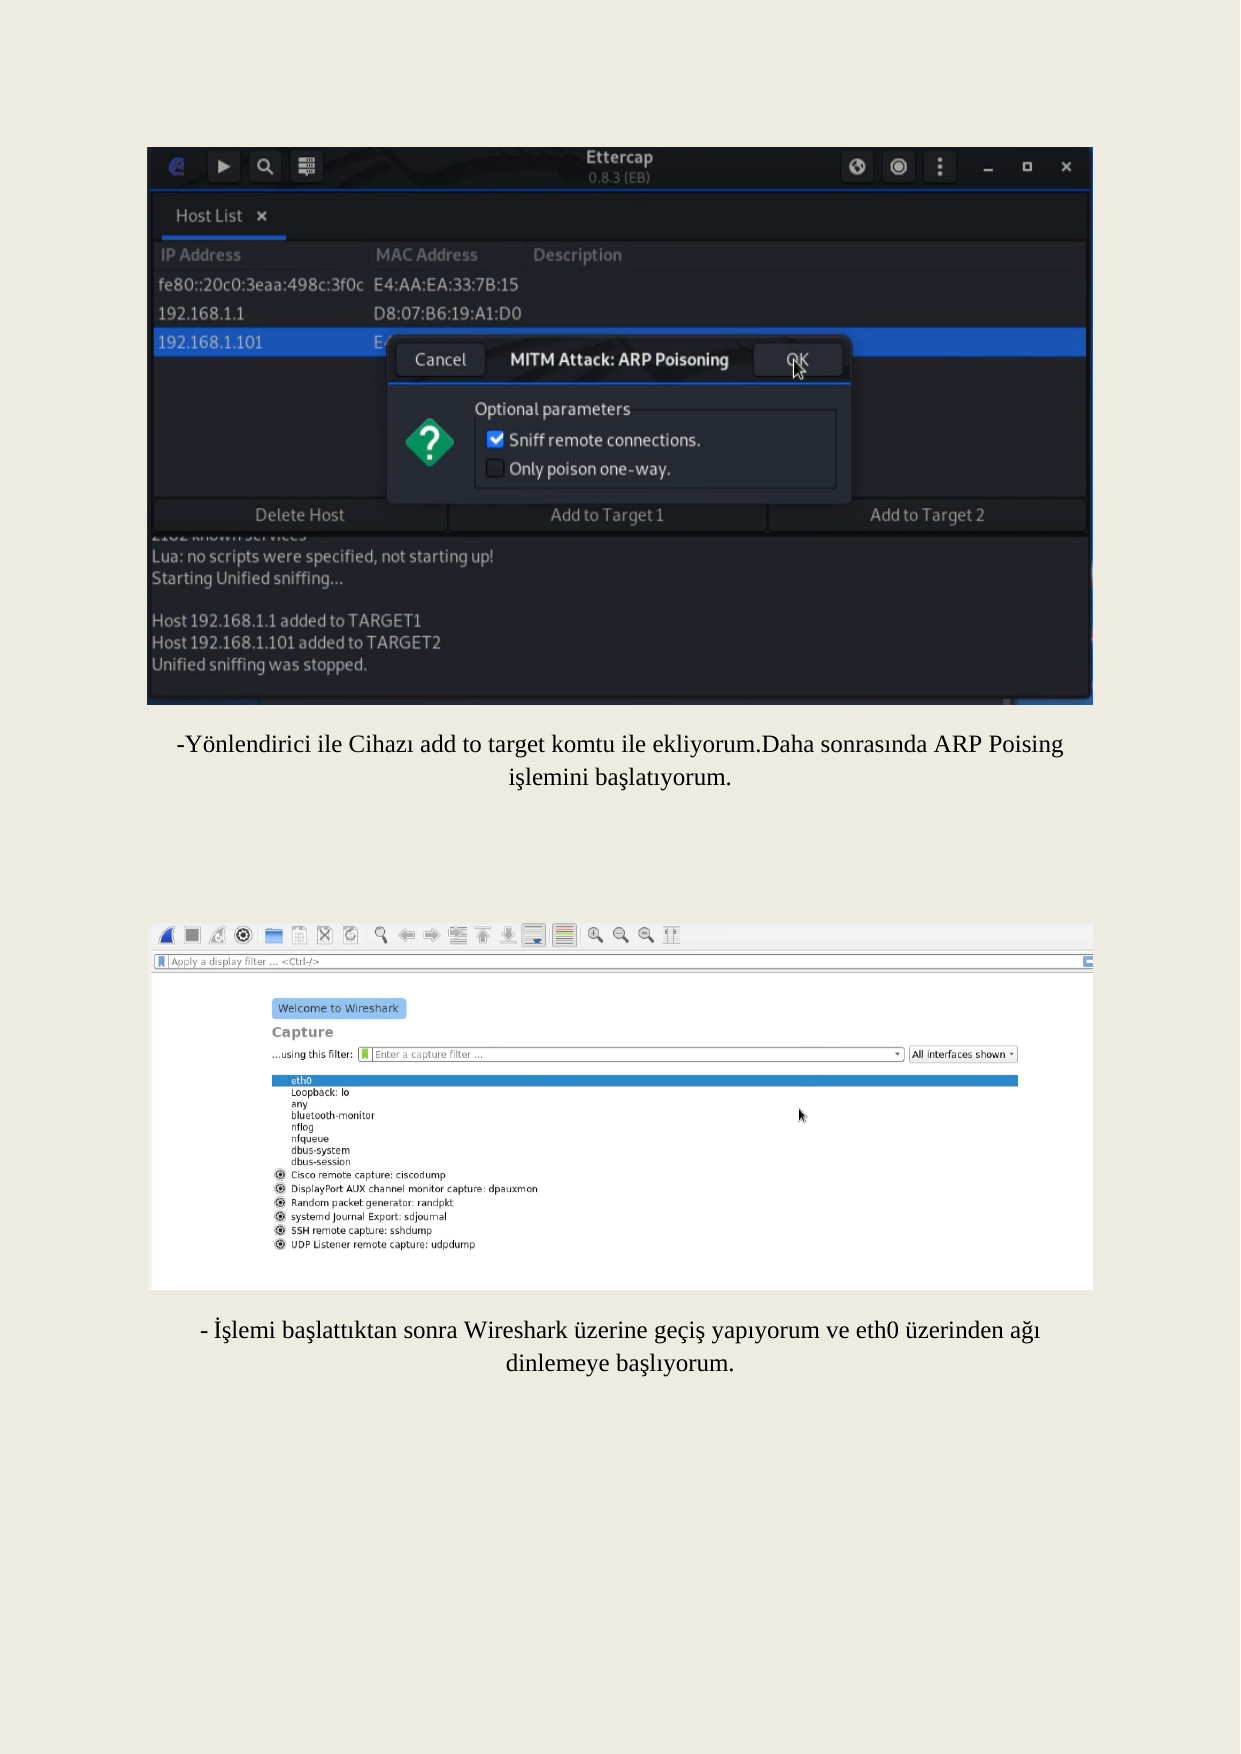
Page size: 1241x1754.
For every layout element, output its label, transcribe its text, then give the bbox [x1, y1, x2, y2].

picture [147, 147, 1093, 705]
picture [148, 923, 1093, 1290]
text - İşlemi başlattıktan sonra Wireshark üzerine geçiş yapıyorum ve eth0 üzerinden ağı dinlemeye başlıyorum. [148, 1315, 1093, 1377]
text -Yönlendirici ile Cihazı add to target komtu ile ekliyorum.Daha sonrasında ARP Poising işlemini başlatıyorum. [148, 729, 1093, 791]
